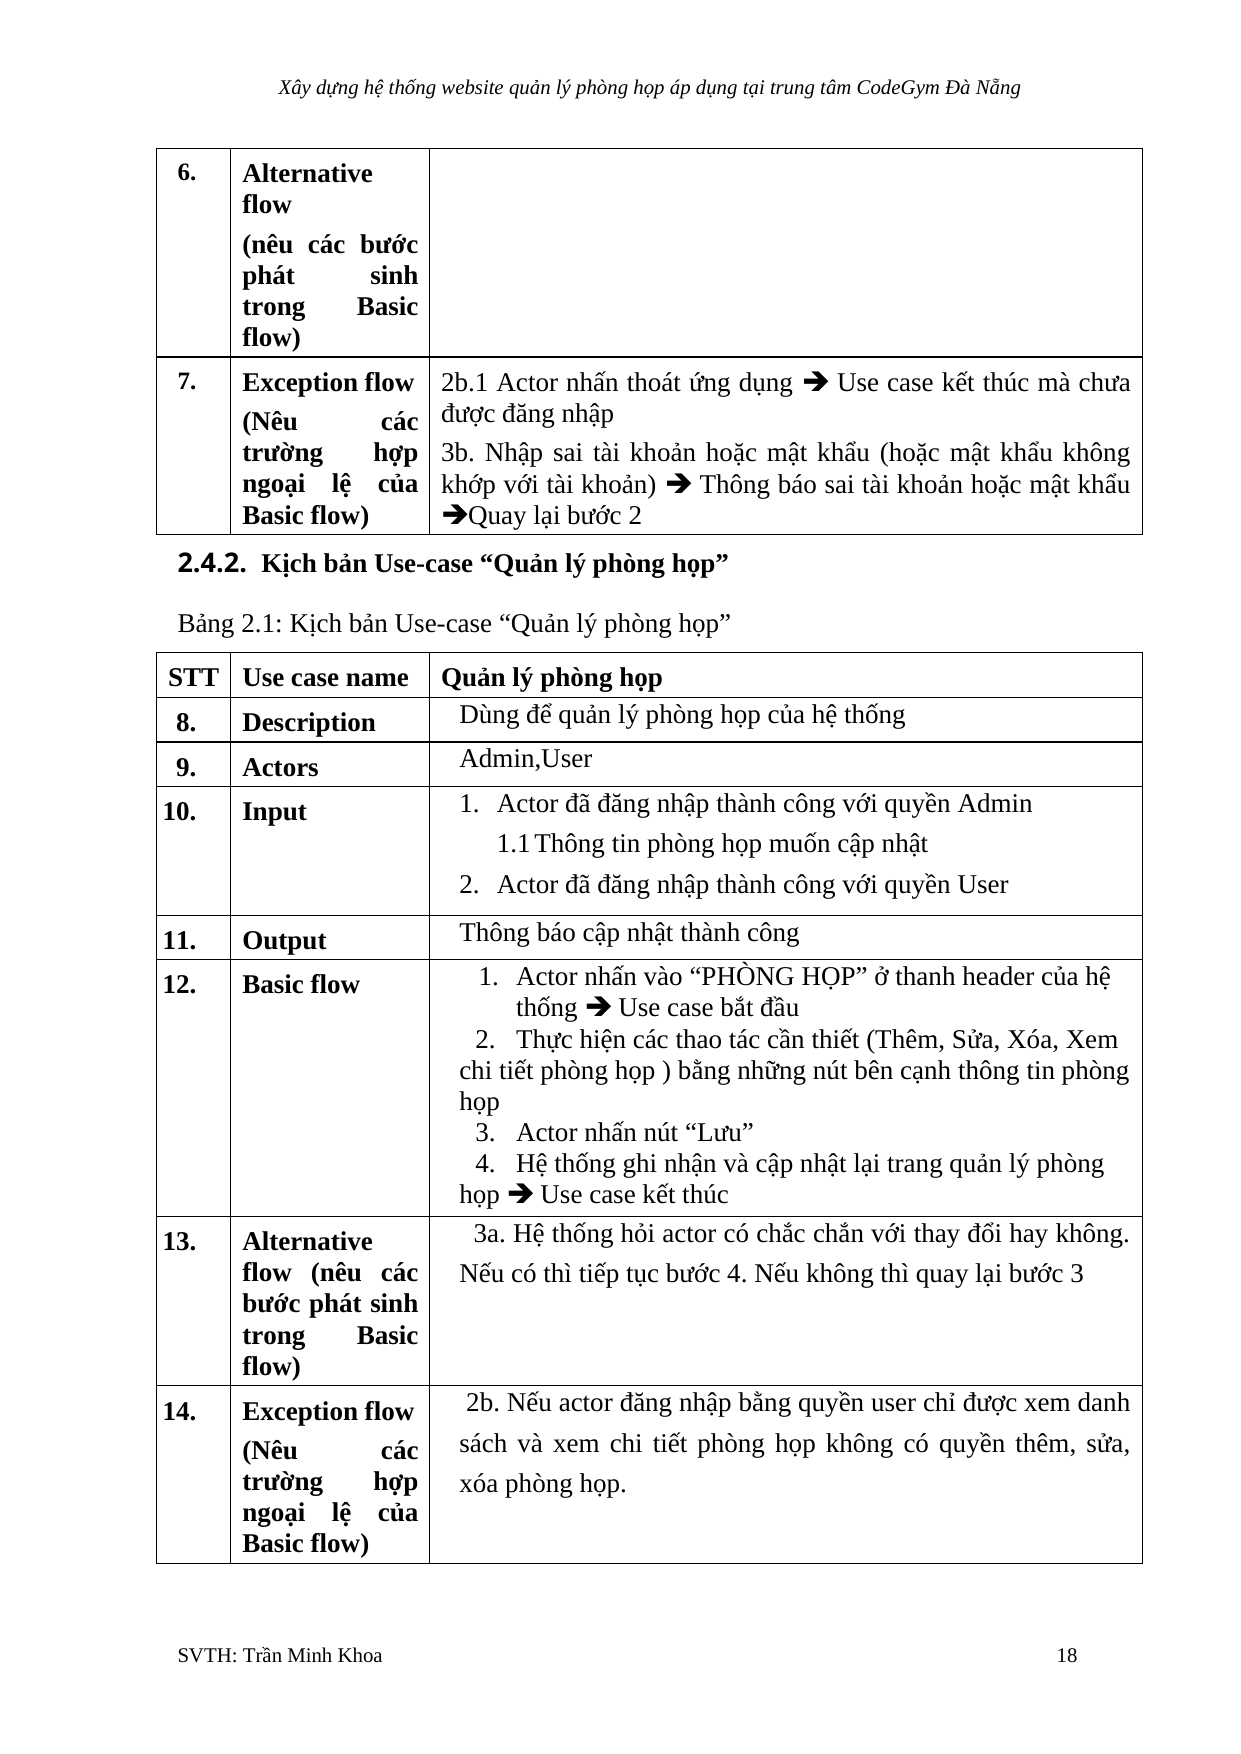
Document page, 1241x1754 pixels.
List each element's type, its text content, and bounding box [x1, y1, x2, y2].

table_cell Actor đã đăng nhập thành công với quyền Admin Thông tin phòng họp muốn cập nhật Actor đã đăng nhập thành công với quyền User [430, 787, 1142, 914]
table_cell Description [231, 698, 429, 741]
table_cell [430, 149, 1142, 356]
table_cell [157, 358, 230, 534]
table_cell 2b.1 Actor nhấn thoát ứng dụng Use case kết thúc mà chưa được đăng nhập 3b. Nhập sai tài khoản hoặc mật khẩu (hoặc mật khẩu không khớp với tài khoản) Thông báo sai tài khoản hoặc mật khẩu Quay lại bước 2 [430, 358, 1142, 534]
table_header Quản lý phòng họp [430, 653, 1142, 697]
table_header Use case name [231, 653, 429, 697]
table_cell Dùng để quản lý phòng họp của hệ thống [430, 698, 1142, 741]
table_cell Alternative flow (nêu các bước phát sinh trong Basic flow) [231, 149, 429, 356]
table_cell Actor nhấn vào “PHÒNG HỌP” ở thanh header của hệ thống Use case bắt đầu Thực hiện các thao tác cần thiết (Thêm, Sửa, Xóa, Xem chi tiết phòng họp ) bằng những nút bên cạnh thông tin phòng họp Actor nhấn nút “Lưu” Hệ thống ghi nhận và cập nhật lại trang quản lý phòng họp Use case kết thúc [430, 960, 1142, 1216]
table_cell [157, 698, 230, 741]
table_cell Basic flow [231, 960, 429, 1216]
table_cell [157, 916, 230, 959]
subtitle Kịch bản Use-case “Quản lý phòng họp” [177, 607, 1122, 638]
table_cell 2b. Nếu actor đăng nhập bằng quyền user chỉ được xem danh sách và xem chi tiết phòng họp không có quyền thêm, sửa, xóa phòng họp. [430, 1386, 1142, 1563]
table_cell Exception flow (Nêu các trường hợp ngoại lệ của Basic flow) [231, 358, 429, 534]
table_cell Actors [231, 743, 429, 786]
table_cell [157, 1217, 230, 1385]
table_cell Alternative flow (nêu các bước phát sinh trong Basic flow) [231, 1217, 429, 1385]
table_cell [157, 743, 230, 786]
table_cell Thông báo cập nhật thành công [430, 916, 1142, 959]
table_cell Exception flow (Nêu các trường hợp ngoại lệ của Basic flow) [231, 1386, 429, 1563]
subtitle Kịch bản Use-case “Quản lý phòng họp” [177, 544, 1122, 581]
table_cell Input [231, 787, 429, 914]
table_cell Admin,User [430, 743, 1142, 786]
table_cell [157, 1386, 230, 1563]
table_cell [157, 787, 230, 914]
table_cell [157, 960, 230, 1216]
table_cell [157, 149, 230, 356]
table_cell 3a. Hệ thống hỏi actor có chắc chắn với thay đổi hay không. Nếu có thì tiếp tục bước 4. Nếu không thì quay lại bước 3 [430, 1217, 1142, 1385]
table_cell Output [231, 916, 429, 959]
table_header STT [157, 653, 230, 697]
